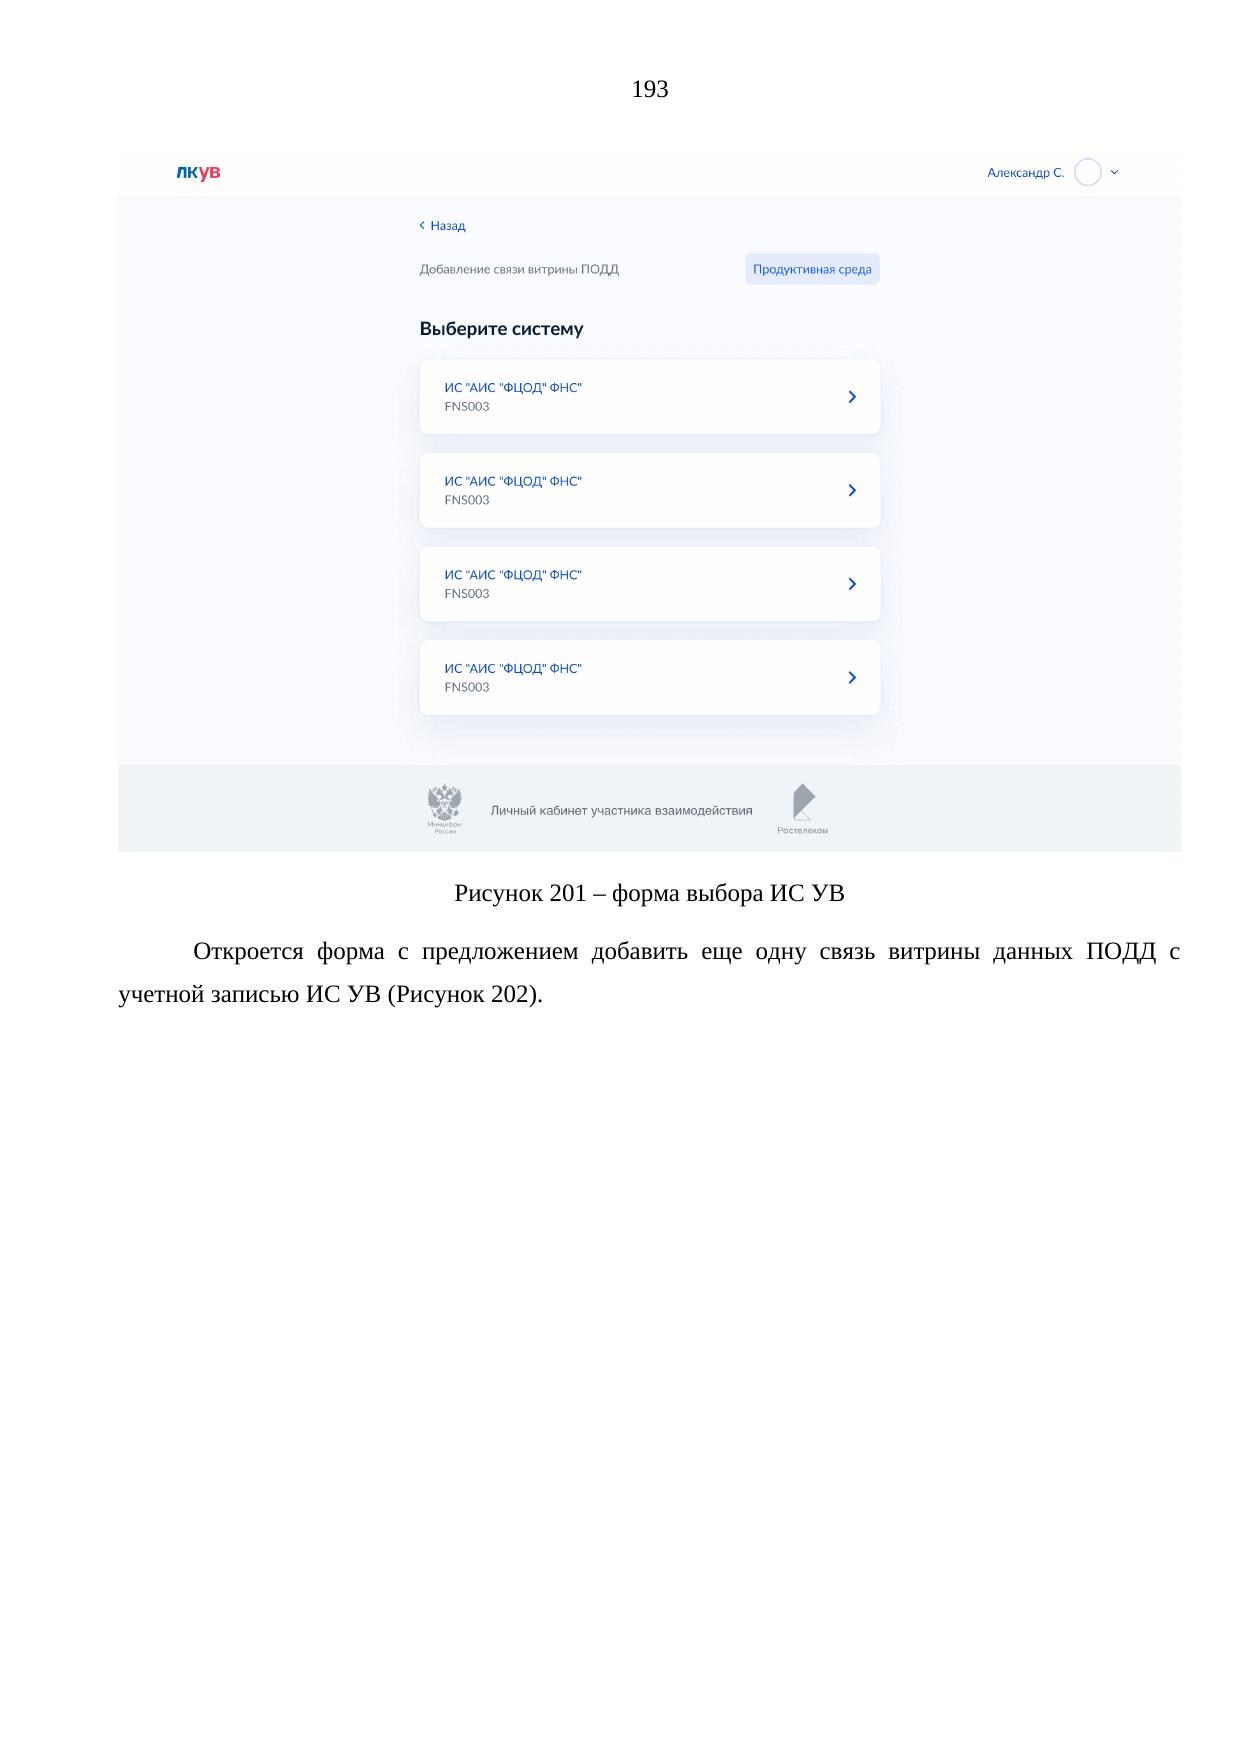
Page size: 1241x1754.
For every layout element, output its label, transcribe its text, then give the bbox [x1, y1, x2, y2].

text Откроется форма с предложением добавить еще одну связь витрины данных ПОДД с учетной записью ИС УВ (Рисунок 202). [118, 936, 1181, 1008]
picture [118, 147, 1182, 852]
